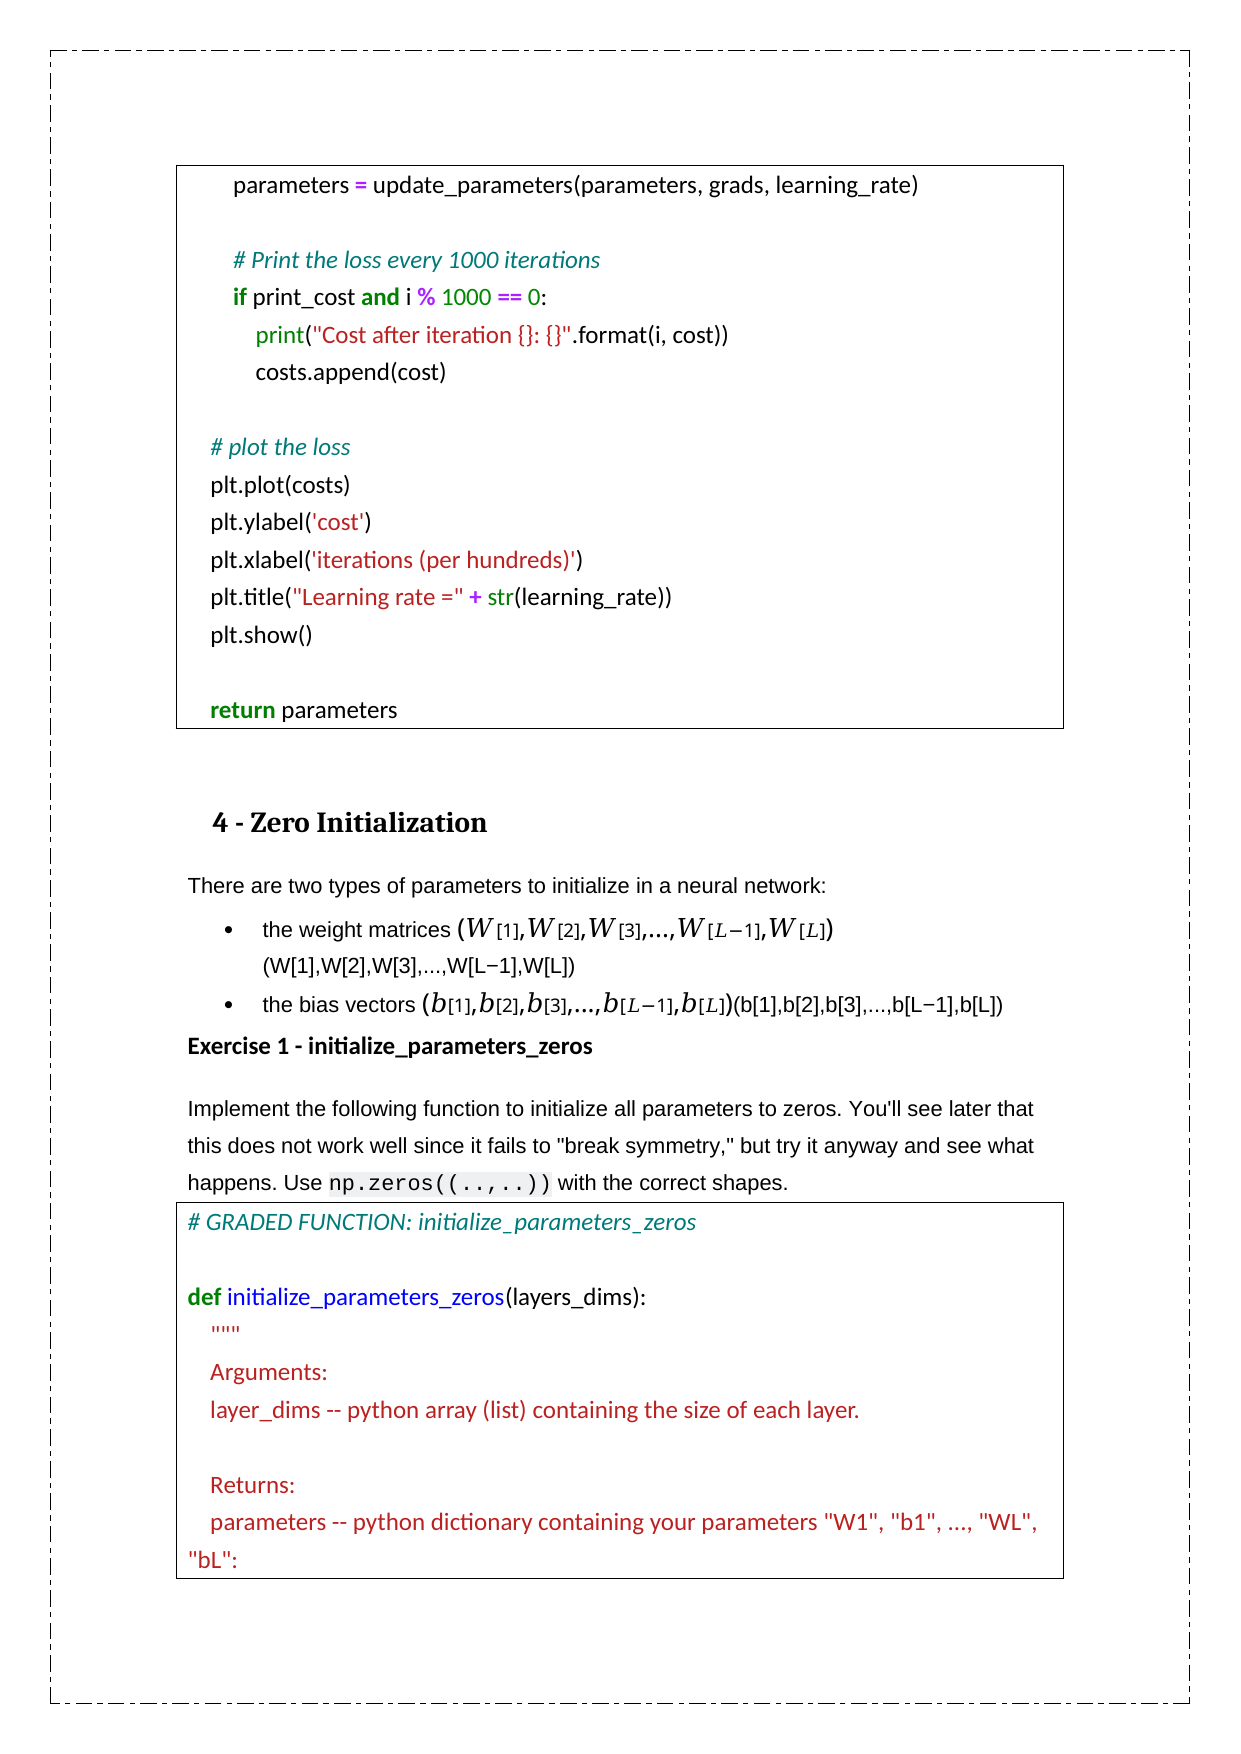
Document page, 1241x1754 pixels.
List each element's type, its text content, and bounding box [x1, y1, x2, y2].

text Implement the following function to initialize all parameters to zeros. You'll see later that this does not work well since it fails to "break symmetry," but try it anyway and see what happens. Use np.zeros((..,..)) with the correct shapes. [187, 1089, 1053, 1202]
list the bias vectors (𝑏[1],𝑏[2],𝑏[3],...,𝑏[𝐿−1],𝑏[𝐿])(b[1],b[2],b[3],...,b[L−1],b[L]) [225, 984, 1053, 1022]
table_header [177, 1203, 1063, 1578]
text Exercise 1 - initialize_parameters_zeros [187, 1027, 1053, 1064]
list the weight matrices (𝑊[1],𝑊[2],𝑊[3],...,𝑊[𝐿−1],𝑊[𝐿])(W[1],W[2],W[3],...,W[L−1],W[L]) [225, 909, 1053, 984]
subtitle 4 - Zero Initialization [212, 804, 1053, 842]
text There are two types of parameters to initialize in a neural network: [187, 867, 1053, 904]
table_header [177, 166, 1063, 728]
